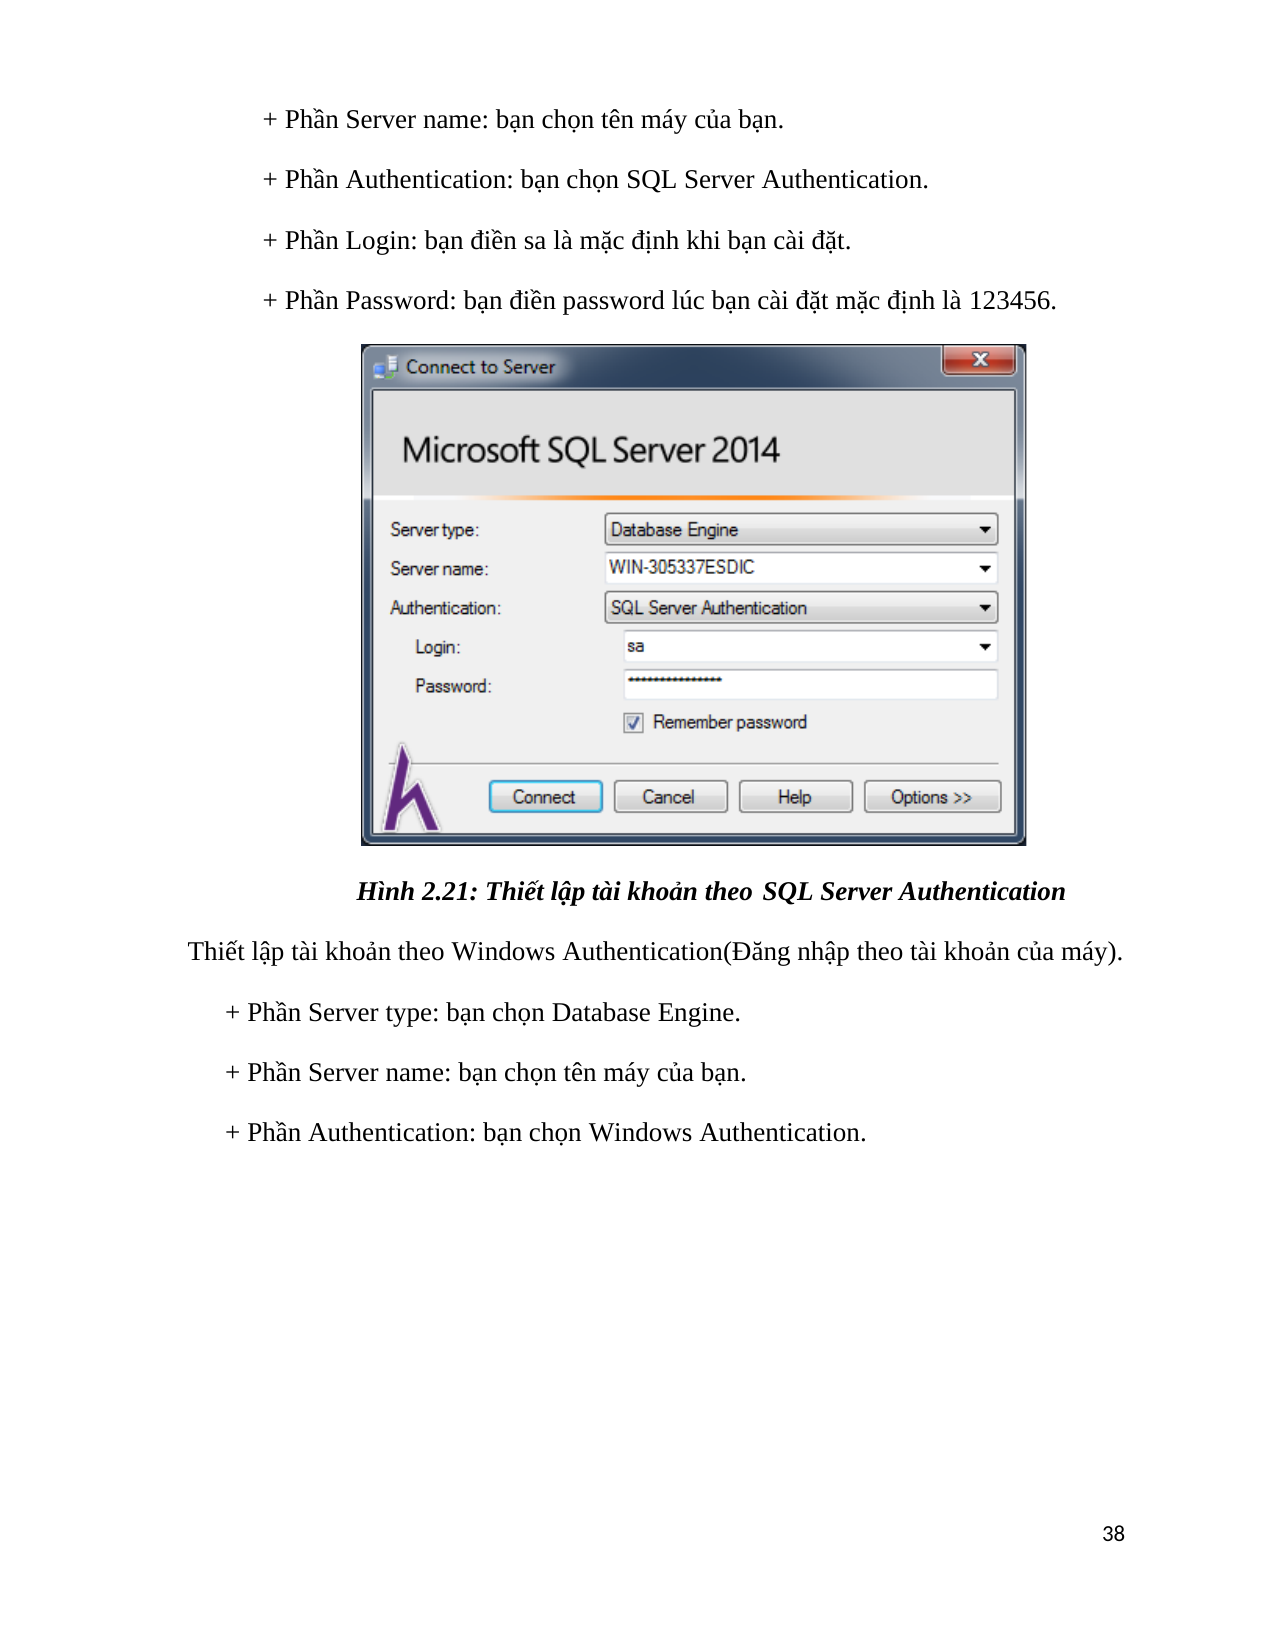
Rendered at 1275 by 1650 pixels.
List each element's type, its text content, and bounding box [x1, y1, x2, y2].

text + Phần Server name: bạn chọn tên máy của bạn. [225, 1056, 1125, 1087]
text + Phần Authentication: bạn chọn SQL Server Authentication. [187, 163, 1125, 194]
text Hình 2.21: Thiết lập tài khoản theo SQL Server Authentication [300, 875, 1125, 906]
text + Phần Login: bạn điền sa là mặc định khi bạn cài đặt. [187, 224, 1125, 255]
text + Phần Server type: bạn chọn Database Engine. [225, 996, 1125, 1027]
picture [361, 344, 1027, 846]
text + Phần Authentication: bạn chọn Windows Authentication. [225, 1116, 1125, 1147]
text + Phần Password: bạn điền password lúc bạn cài đặt mặc định là 123456. [187, 284, 1125, 315]
text + Phần Server name: bạn chọn tên máy của bạn. [187, 103, 1125, 134]
